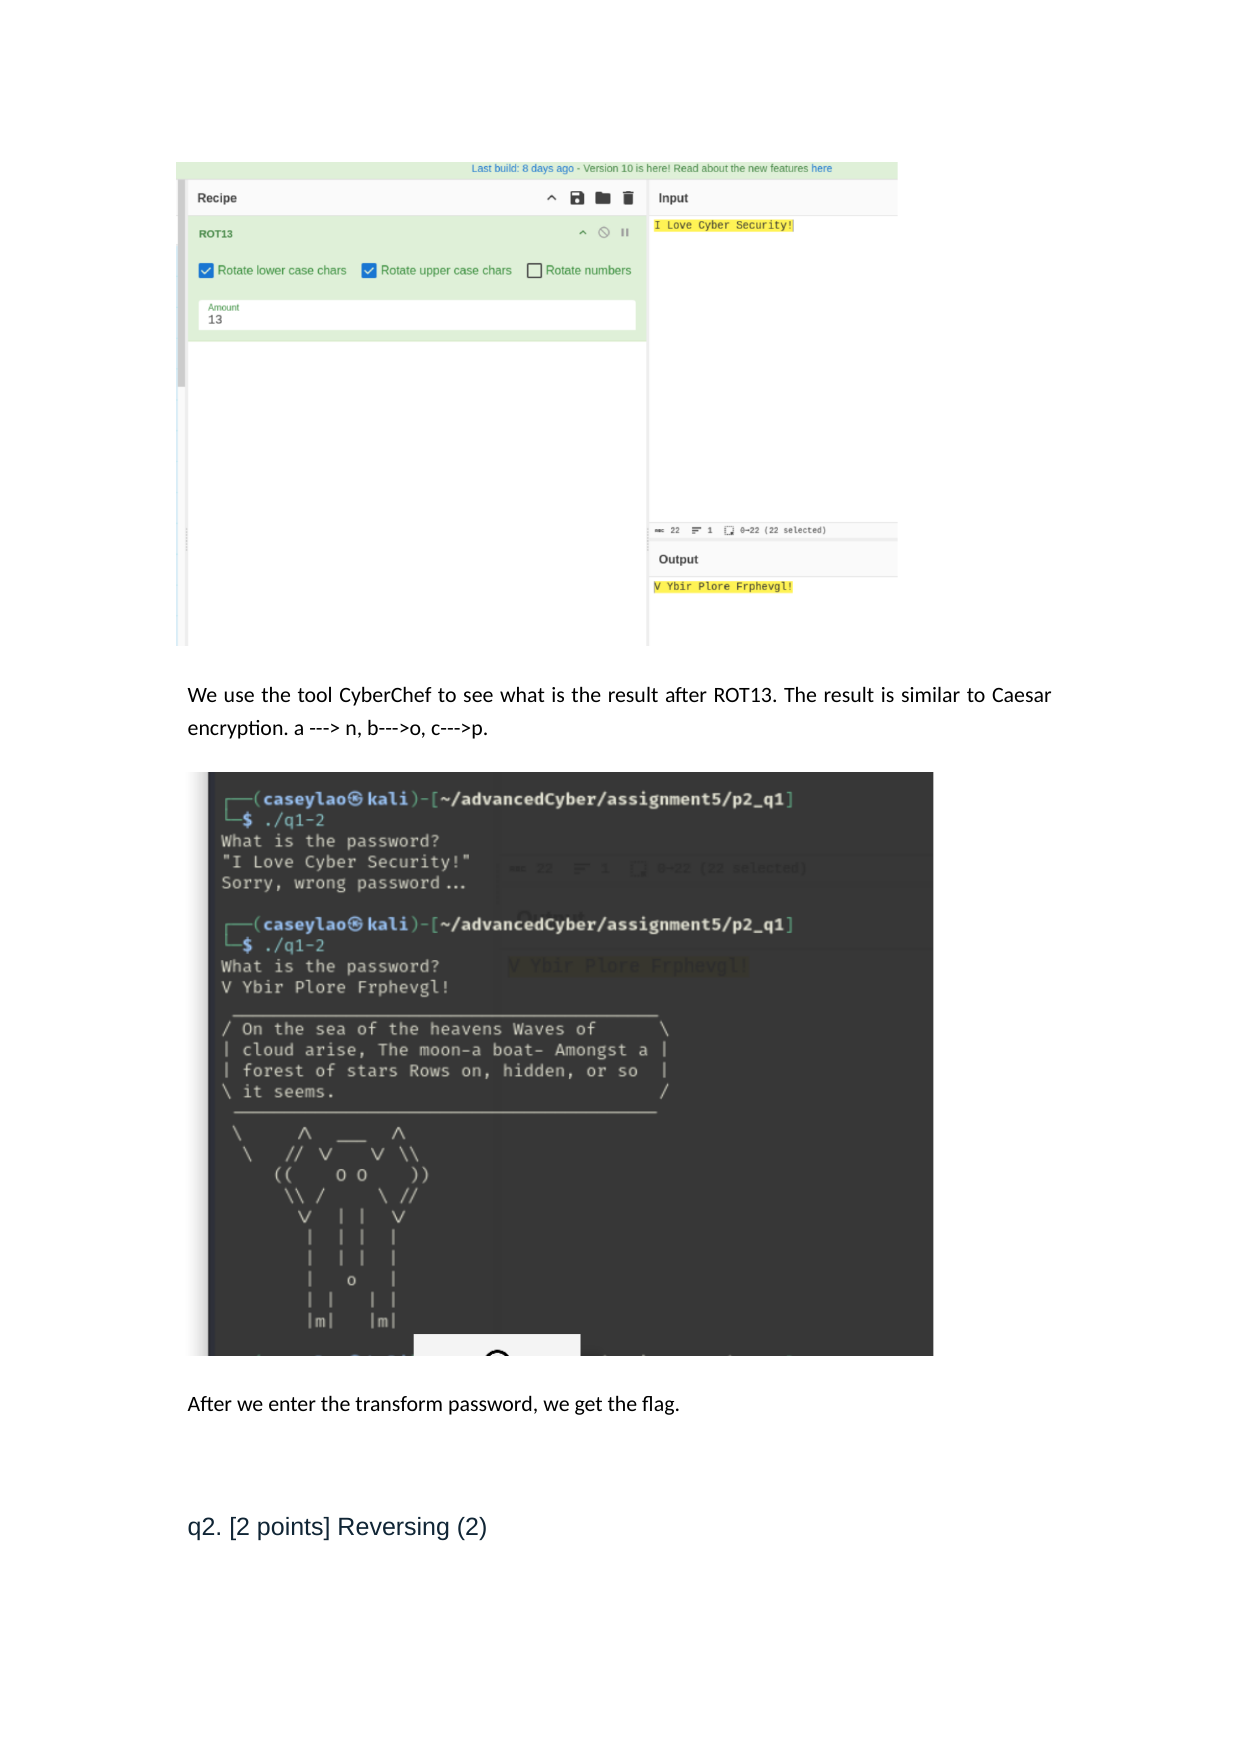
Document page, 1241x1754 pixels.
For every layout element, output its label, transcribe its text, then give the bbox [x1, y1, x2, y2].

text We use the tool CyberChef to see what is the result after ROT13. The result is similar to Caesar encryption. a ---> n, b--->o, c--->p. [187, 679, 1053, 744]
picture [176, 772, 934, 1356]
picture [176, 162, 898, 646]
text q2. [2 points] Reversing (2) [187, 1510, 1053, 1543]
text After we enter the transform password, we get the flag. [187, 1387, 1053, 1419]
